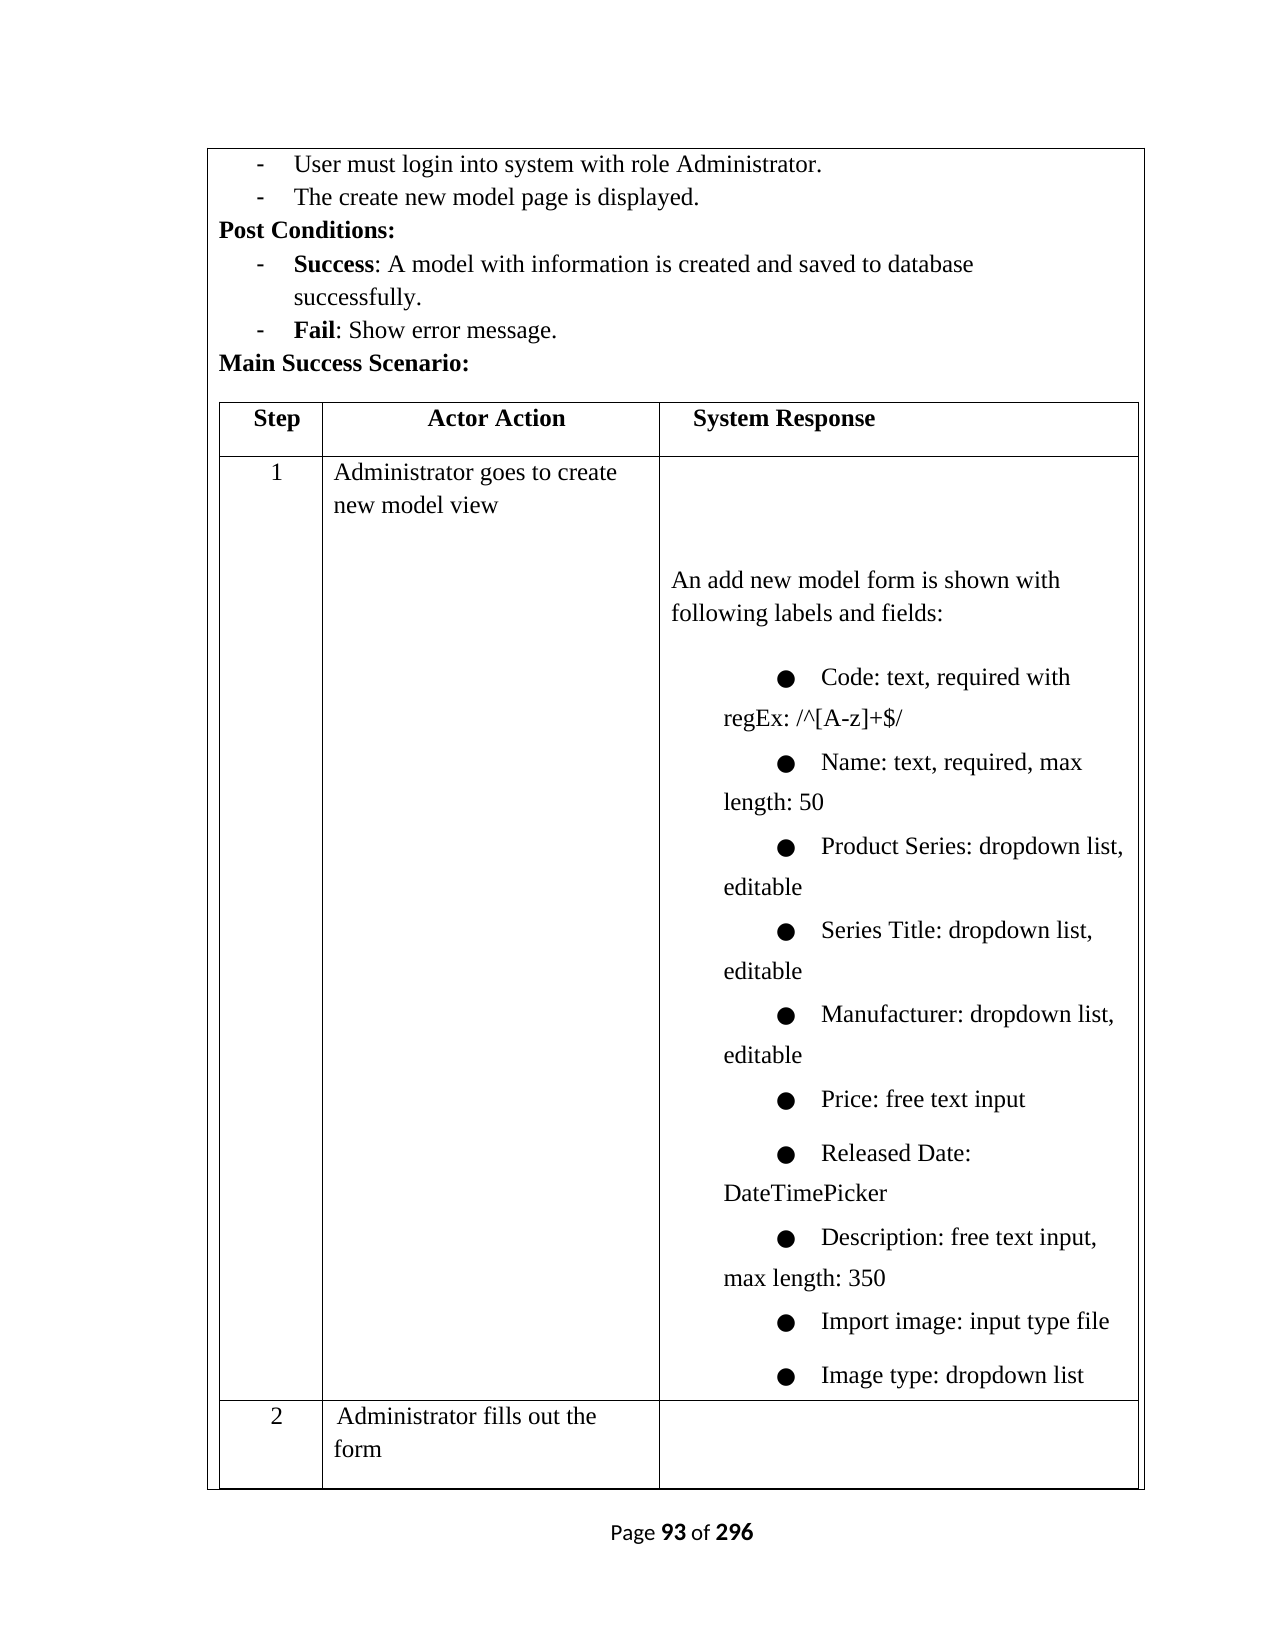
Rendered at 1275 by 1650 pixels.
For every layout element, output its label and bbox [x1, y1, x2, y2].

table_cell [208, 149, 1144, 1489]
